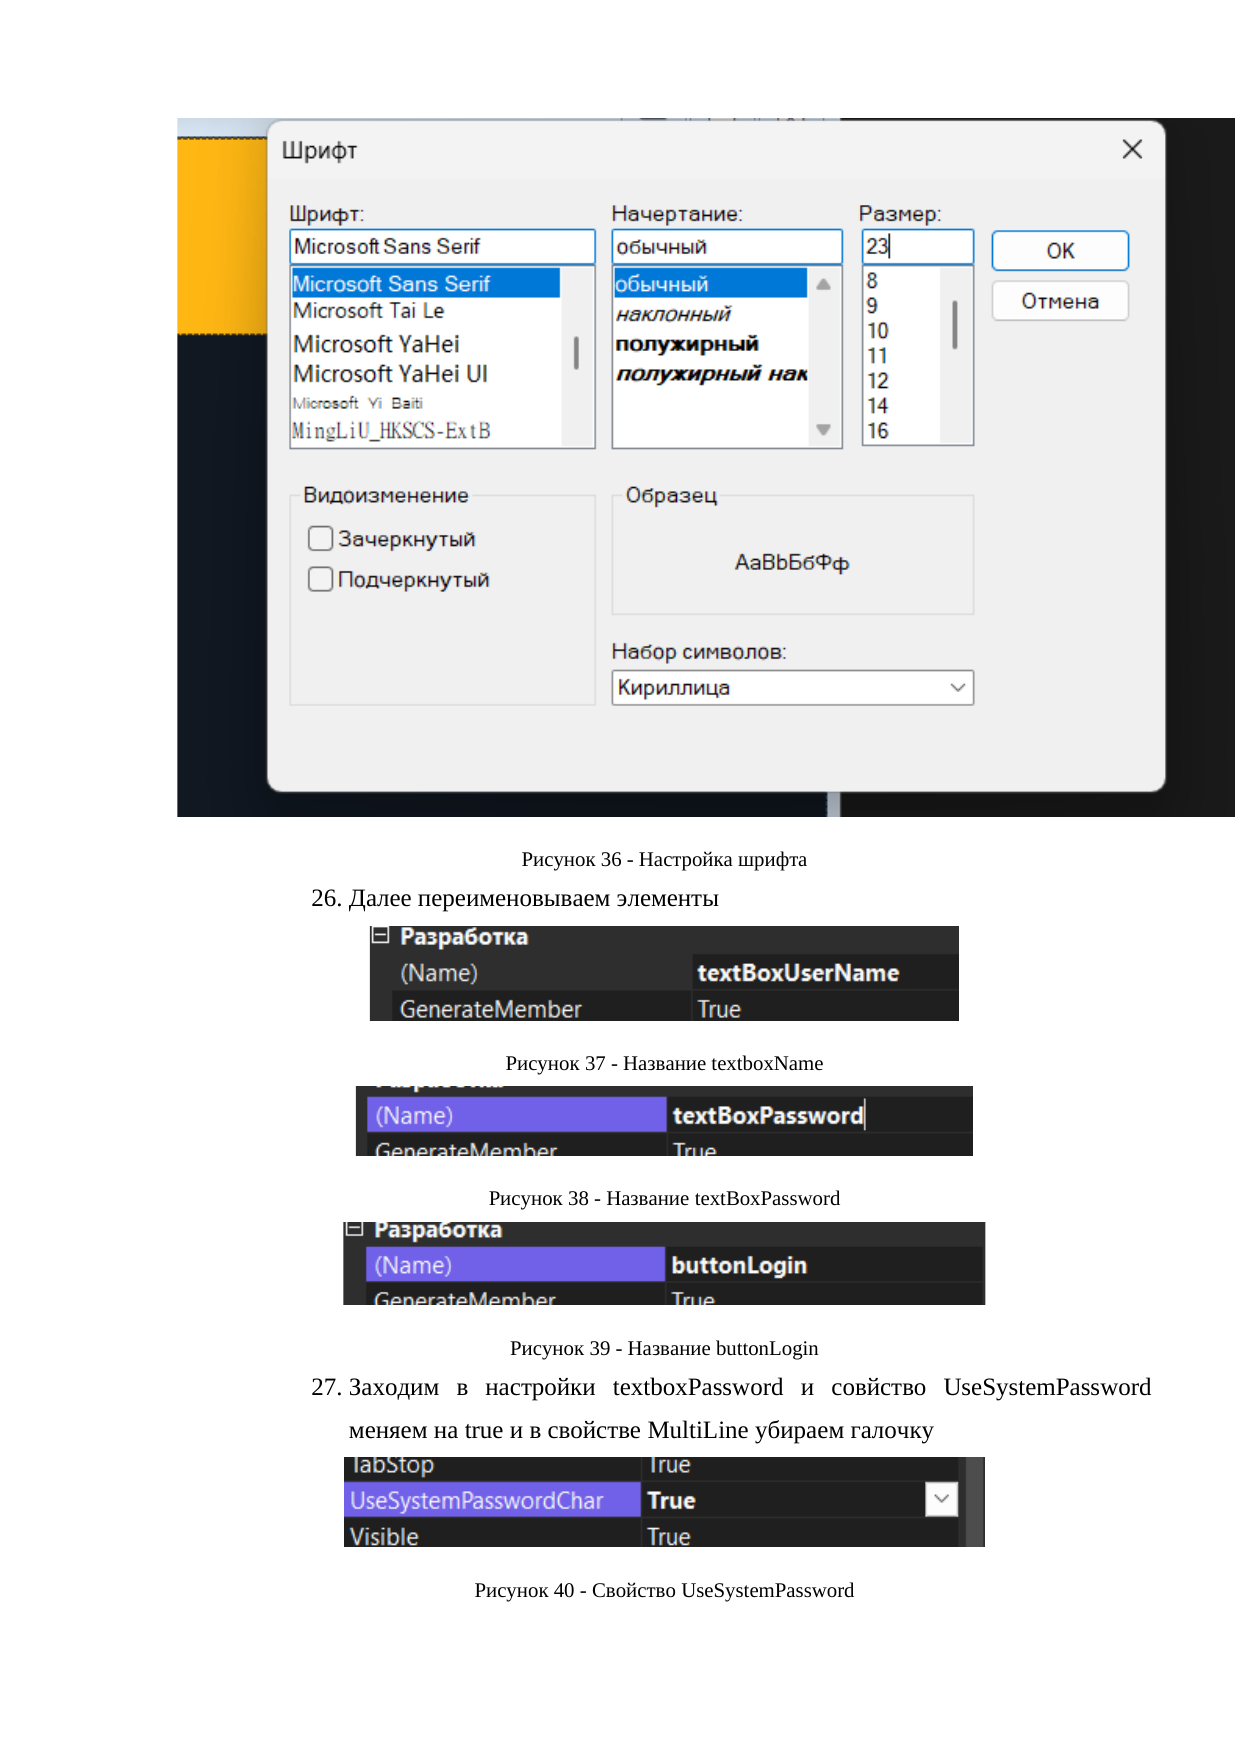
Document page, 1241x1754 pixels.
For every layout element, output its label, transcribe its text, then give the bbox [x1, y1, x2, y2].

picture [177, 118, 1235, 817]
picture [355, 1086, 973, 1156]
list Заходим в настройки textboxPassword и совйство UseSystemPassword меняем на true и в свойстве MultiLine убираем галочку [311, 1372, 1152, 1443]
list Далее переименовываем элементы [311, 883, 1152, 912]
picture [343, 1222, 986, 1305]
picture [344, 1457, 985, 1547]
picture [369, 926, 959, 1021]
